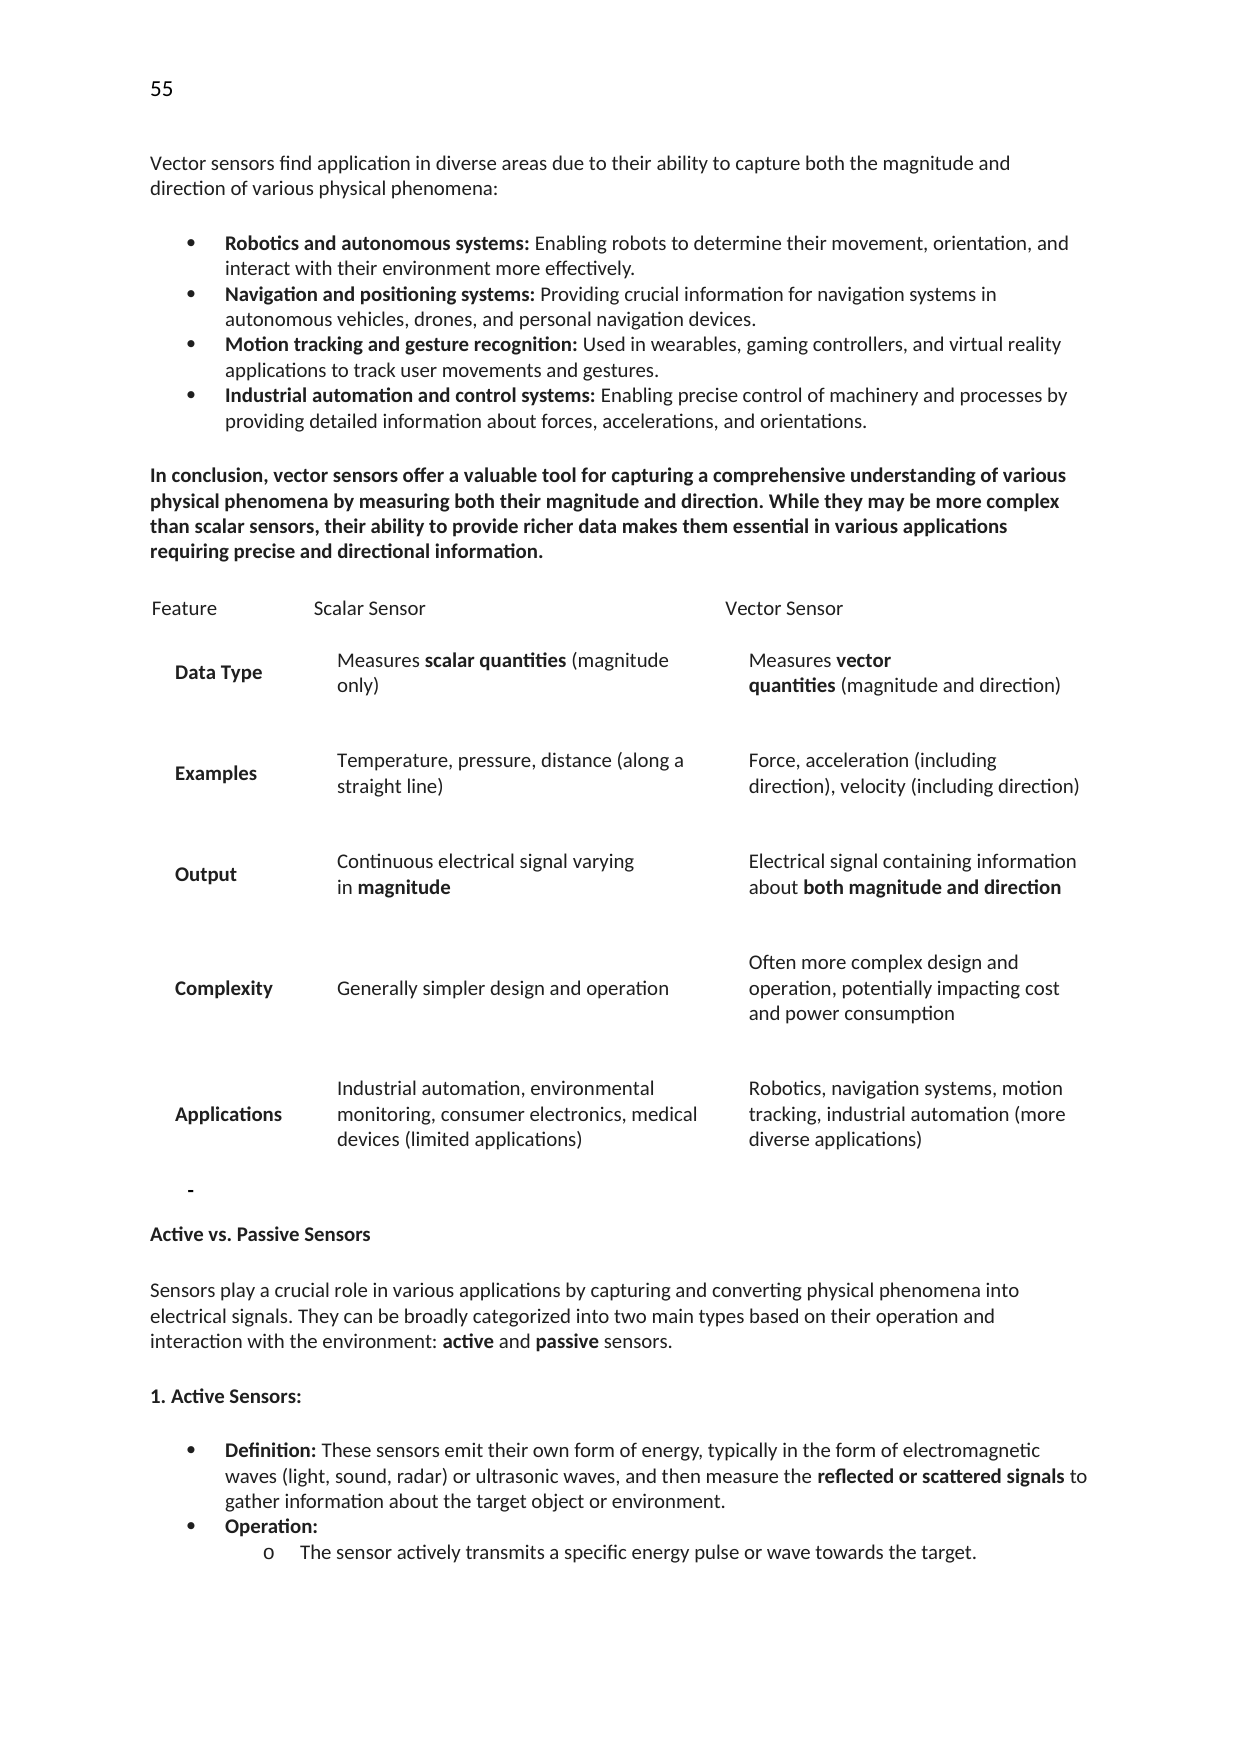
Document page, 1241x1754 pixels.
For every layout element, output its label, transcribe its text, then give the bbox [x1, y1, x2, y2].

list Operation: [187, 1514, 1090, 1539]
list Robotics and autonomous systems: Enabling robots to determine their movement, orientation, and interact with their environment more effectively. [187, 230, 1090, 281]
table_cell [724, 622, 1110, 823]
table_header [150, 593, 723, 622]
list Definition: These sensors emit their own form of energy, typically in the form of electromagnetic waves (light, sound, radar) or ultrasonic waves, and then measure the reflected or scattered signals to gather information about the target object or environment. [187, 1437, 1090, 1514]
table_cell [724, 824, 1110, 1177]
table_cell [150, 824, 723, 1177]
list Industrial automation and control systems: Enabling precise control of machinery and processes by providing detailed information about forces, accelerations, and orientations. [187, 382, 1090, 433]
list The sensor actively transmits a specific energy pulse or wave towards the target. [262, 1539, 1090, 1566]
list Motion tracking and gesture recognition: Used in wearables, gaming controllers, and virtual reality applications to track user movements and gestures. [187, 332, 1090, 382]
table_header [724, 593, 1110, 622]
text Sensors play a crucial role in various applications by capturing and converting physical phenomena into electrical signals. They can be broadly categorized into two main types based on their operation and interaction with the environment: active and passive sensors. [150, 1277, 1090, 1354]
list Navigation and positioning systems: Providing crucial information for navigation systems in autonomous vehicles, drones, and personal navigation devices. [187, 281, 1090, 332]
text In conclusion, vector sensors offer a valuable tool for capturing a comprehensive understanding of various physical phenomena by measuring both their magnitude and direction. While they may be more complex than scalar sensors, their ability to provide richer data makes them essential in various applications requiring precise and directional information. [150, 462, 1090, 564]
text Vector sensors find application in diverse areas due to their ability to capture both the magnitude and direction of various physical phenomena: [150, 150, 1090, 201]
text 1. Active Sensors: [150, 1383, 1090, 1408]
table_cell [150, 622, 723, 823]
subtitle Active vs. Passive Sensors [150, 1221, 1090, 1246]
